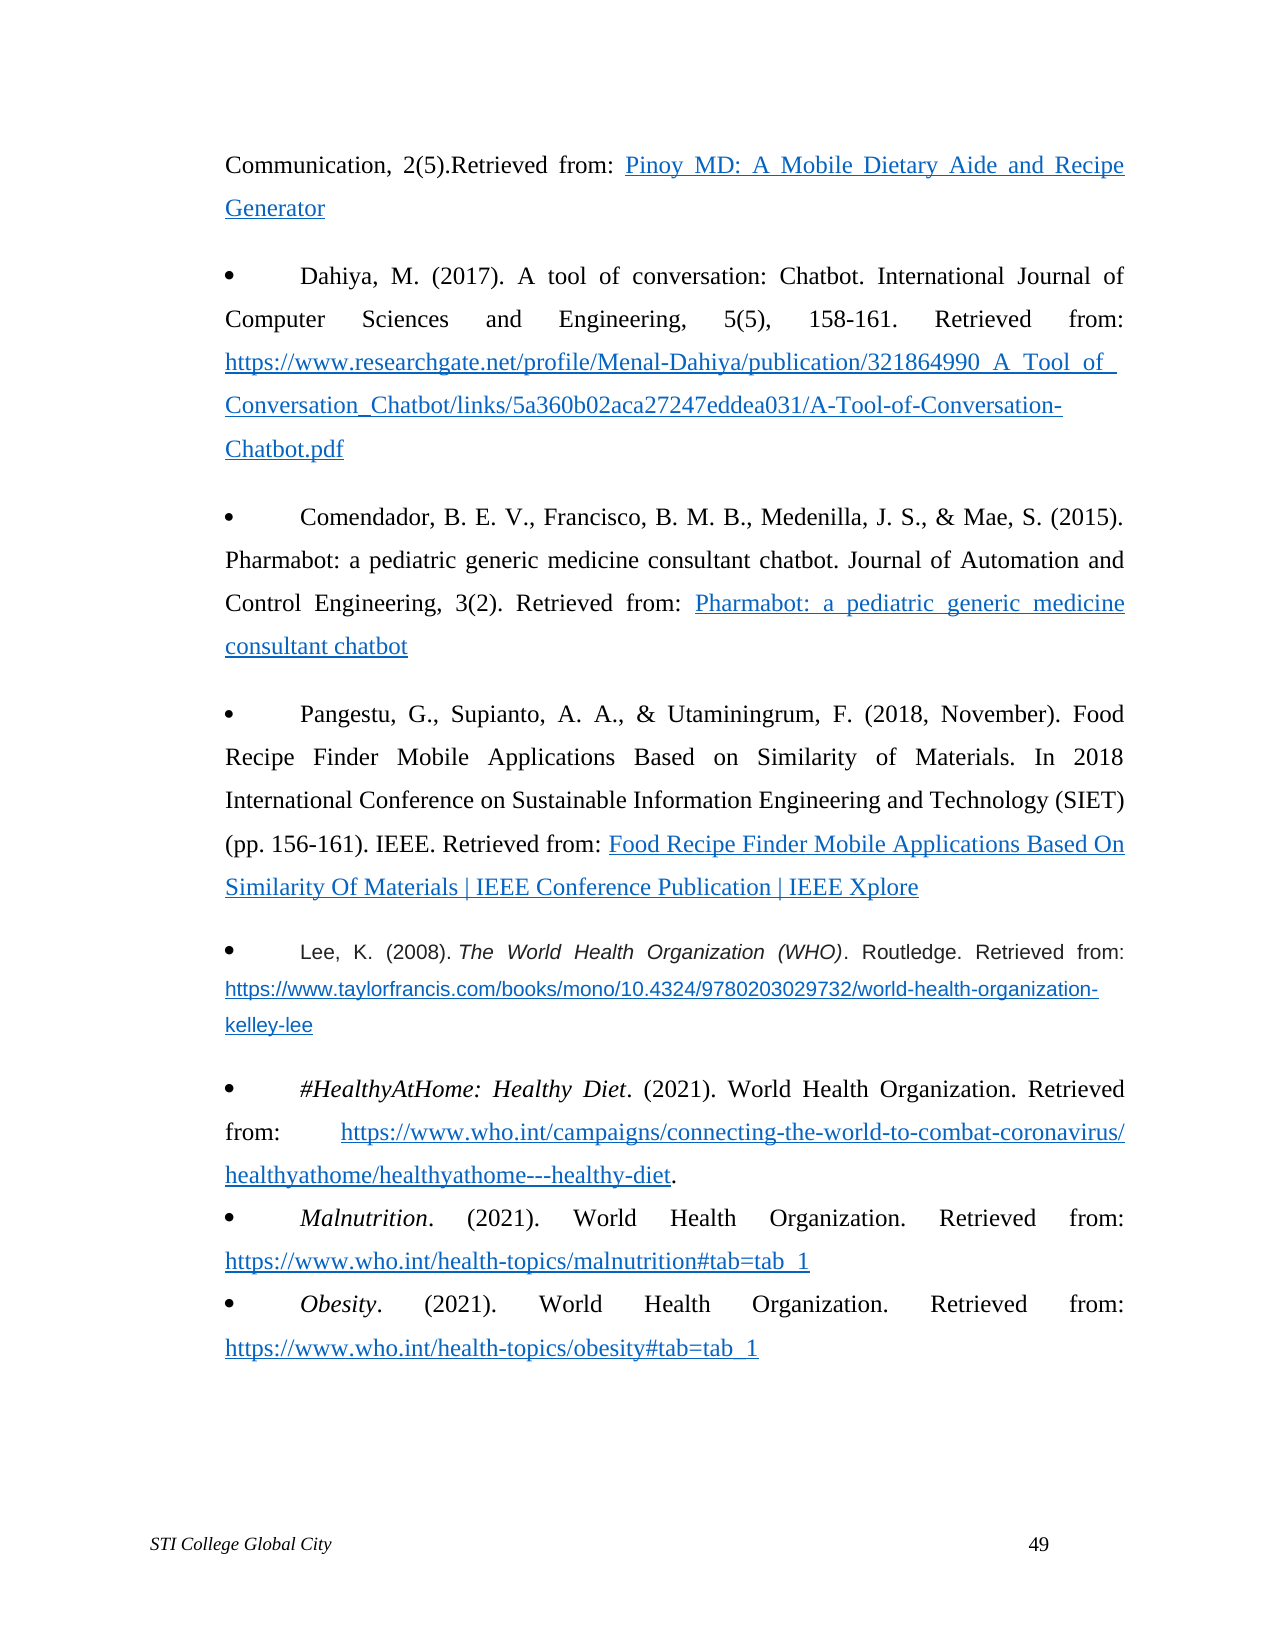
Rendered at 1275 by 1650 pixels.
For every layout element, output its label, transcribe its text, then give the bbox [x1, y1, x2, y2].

list Pangestu, G., Supianto, A. A., & Utaminingrum, F. (2018, November). Food Recipe Finder Mobile Applications Based on Similarity of Materials. In 2018 International Conference on Sustainable Information Engineering and Technology (SIET) (pp. 156-161). IEEE. Retrieved from: Food Recipe Finder Mobile Applications Based On Similarity Of Materials | IEEE Conference Publication | IEEE Xplore [225, 699, 1125, 901]
list Obesity. (2021). World Health Organization. Retrieved from: https://www.who.int/health-topics/obesity#tab=tab_1 [225, 1289, 1125, 1361]
list Comendador, B. E. V., Francisco, B. M. B., Medenilla, J. S., & Mae, S. (2015). Pharmabot: a pediatric generic medicine consultant chatbot. Journal of Automation and Control Engineering, 3(2). Retrieved from: Pharmabot: a pediatric generic medicine consultant chatbot [225, 502, 1125, 660]
list #HealthyAtHome: Healthy Diet. (2021). World Health Organization. Retrieved from: https://www.who.int/campaigns/connecting-the-world-to-combat-coronavirus/healthyathome/healthyathome---healthy-diet. [225, 1074, 1125, 1189]
list Dahiya, M. (2017). A tool of conversation: Chatbot. International Journal of Computer Sciences and Engineering, 5(5), 158-161. Retrieved from: https://www.researchgate.net/profile/Menal-Dahiya/publication/321864990_A_Tool_of_Conversation_Chatbot/links/5a360b02aca27247eddea031/A-Tool-of-Conversation-Chatbot.pdf [225, 261, 1125, 462]
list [225, 150, 1125, 222]
list Malnutrition. (2021). World Health Organization. Retrieved from: https://www.who.int/health-topics/malnutrition#tab=tab_1 [225, 1203, 1125, 1275]
list Lee, K. (2008). The World Health Organization (WHO). Routledge. Retrieved from: https://www.taylorfrancis.com/books/mono/10.4324/9780203029732/world-health-organization-kelley-lee [225, 940, 1125, 1037]
